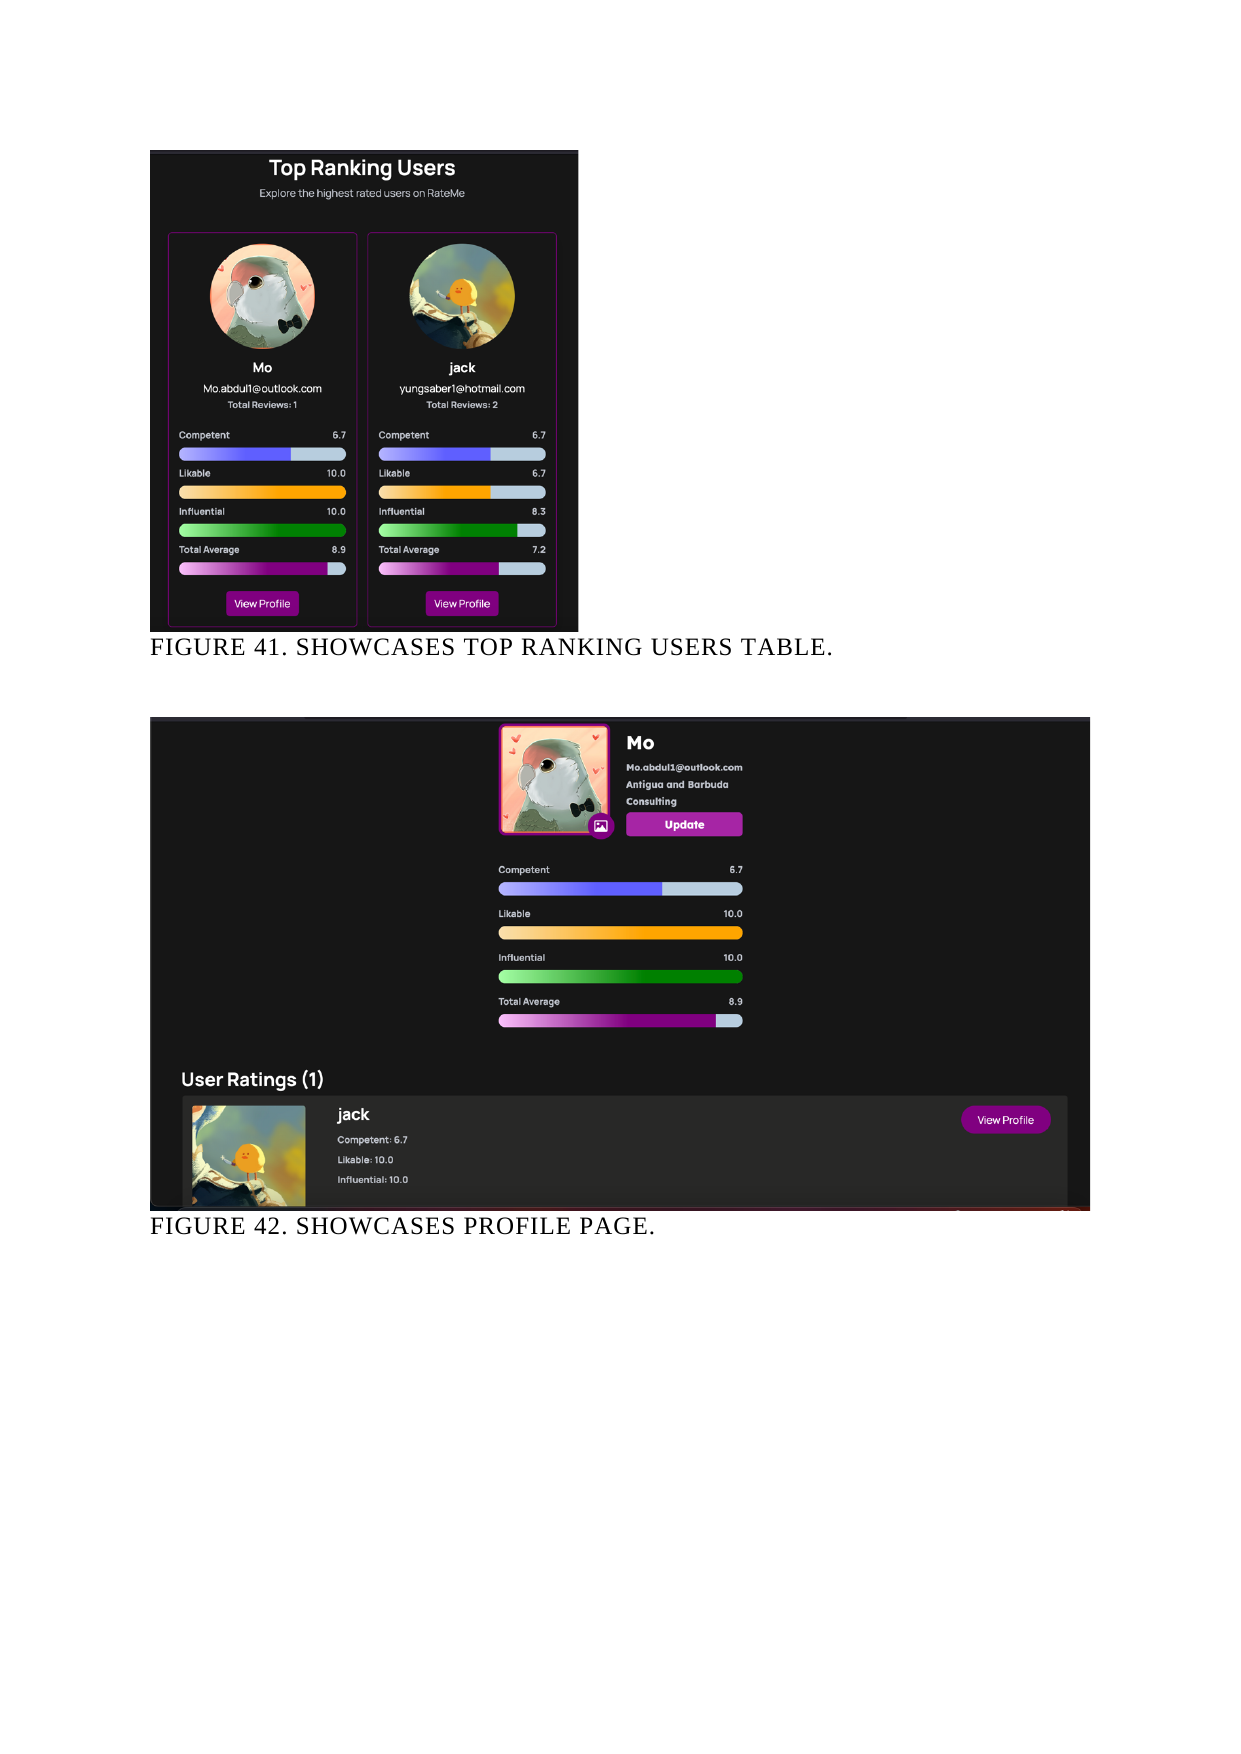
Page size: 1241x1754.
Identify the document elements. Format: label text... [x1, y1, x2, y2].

picture [150, 150, 579, 632]
text Figure 42. Showcases profile page. [150, 1211, 1090, 1240]
text Figure 41. Showcases top ranking users table. [150, 632, 1090, 660]
picture [150, 717, 1091, 1211]
